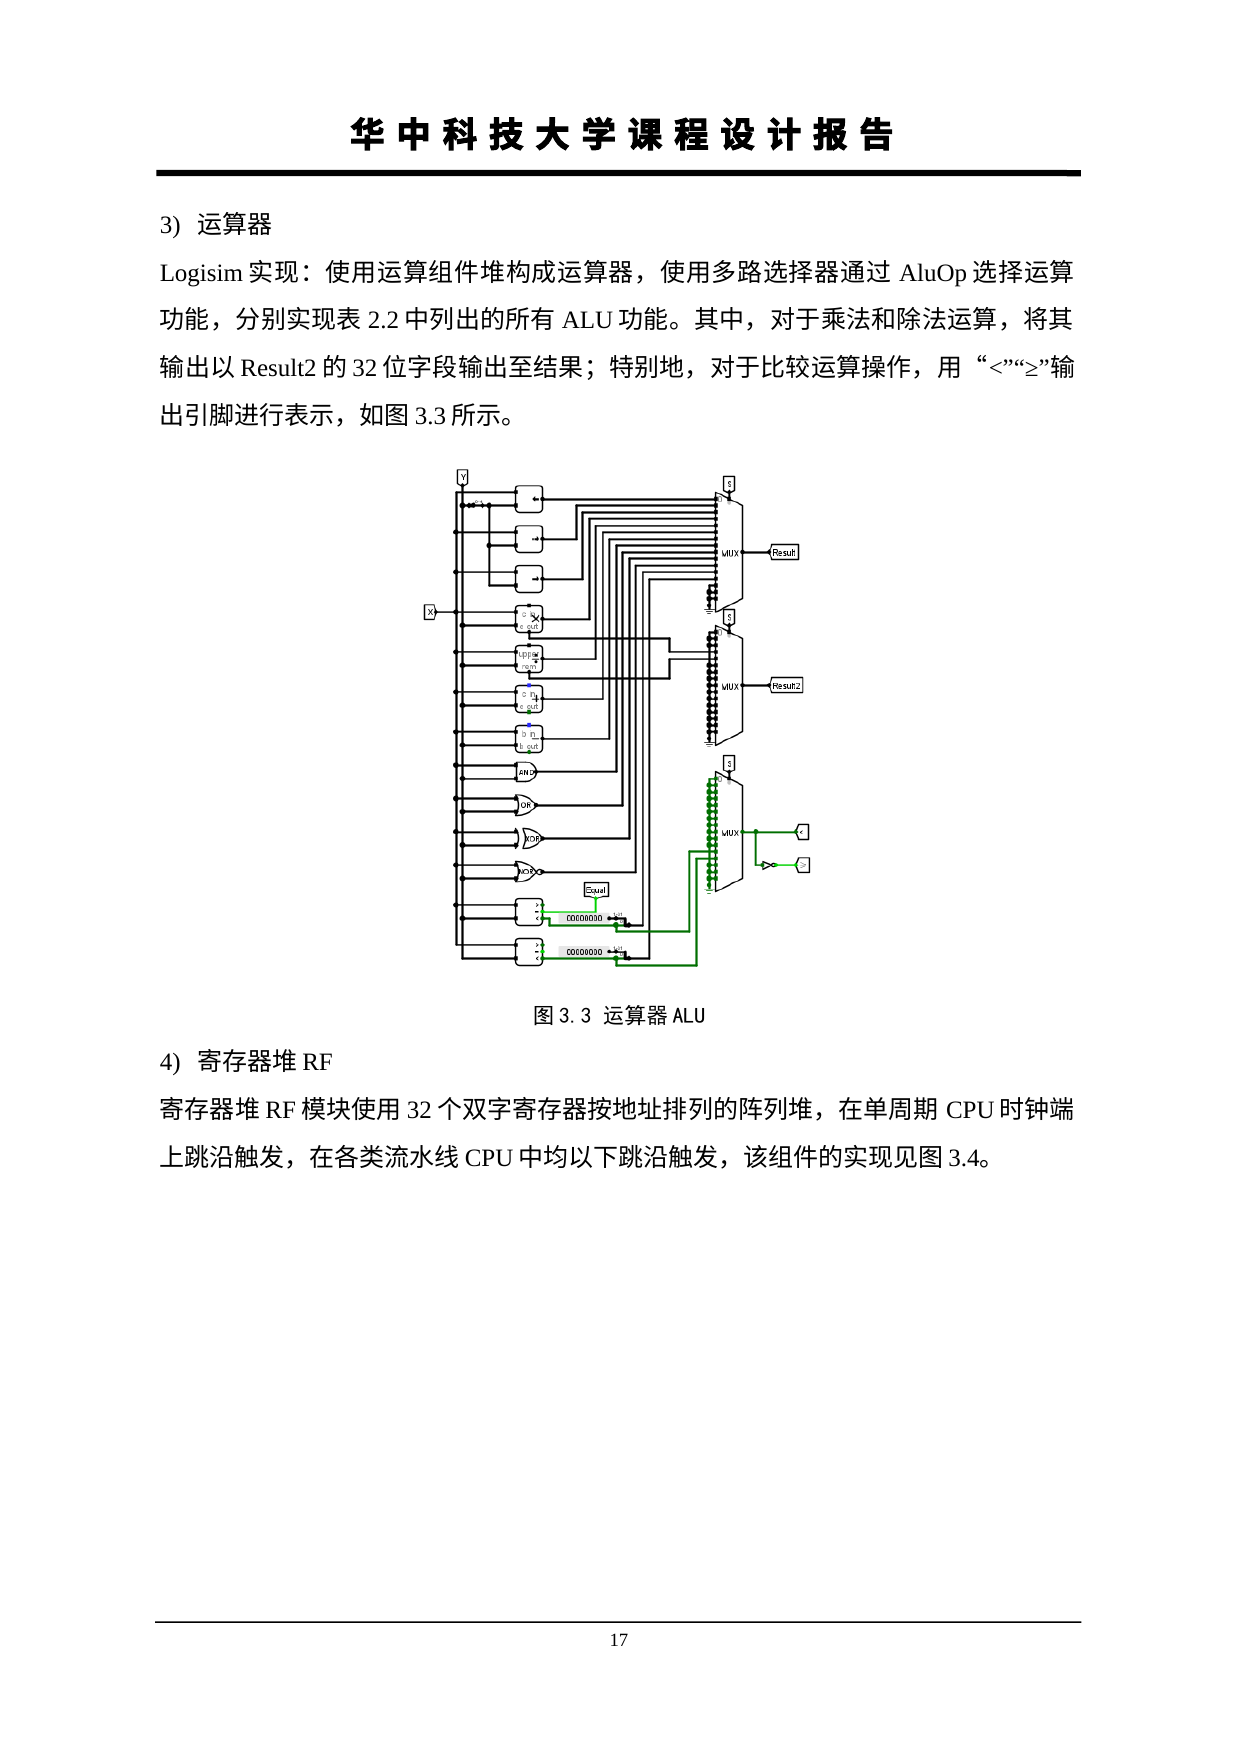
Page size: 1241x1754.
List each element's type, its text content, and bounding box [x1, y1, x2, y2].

text 寄存器堆RF模块使用32个双字寄存器按地址排列的阵列堆，在单周期CPU时钟端上跳沿触发，在各类流水线CPU中均以下跳沿触发，该组件的实现见图3.4。 [159, 1084, 1075, 1179]
list 运算器 [159, 198, 1075, 246]
picture [403, 447, 834, 992]
text Logisim实现：使用运算组件堆构成运算器，使用多路选择器通过AluOp选择运算功能，分别实现表2.2中列出的所有ALU功能。其中，对于乘法和除法运算，将其输出以Result2的32位字段输出至结果；特别地，对于比较运算操作，用“<”“≥”输出引脚进行表示，如图3.3所示。 [159, 246, 1075, 437]
text 图3.3 运算器ALU [159, 1001, 1078, 1026]
list 寄存器堆RF [159, 1036, 1075, 1084]
